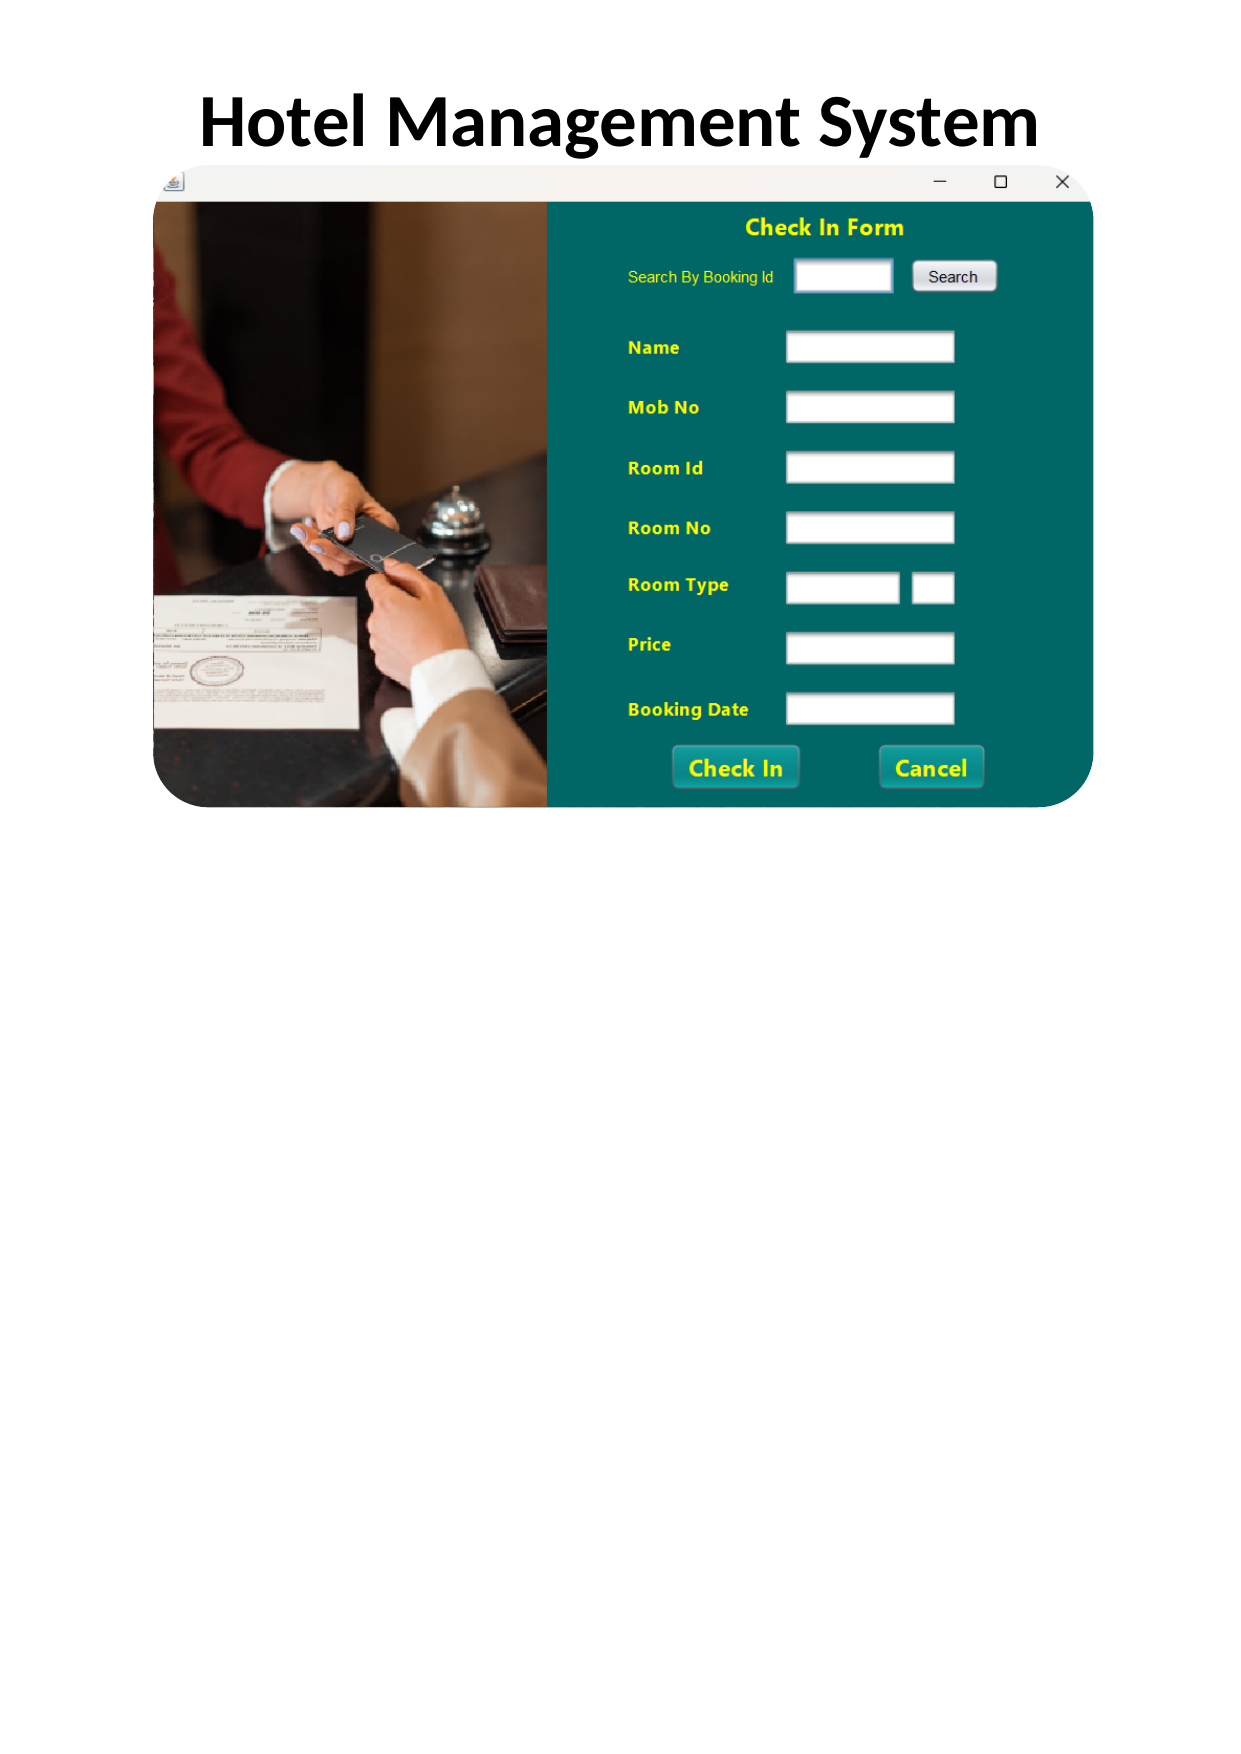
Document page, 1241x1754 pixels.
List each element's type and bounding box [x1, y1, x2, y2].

picture [153, 165, 1094, 808]
